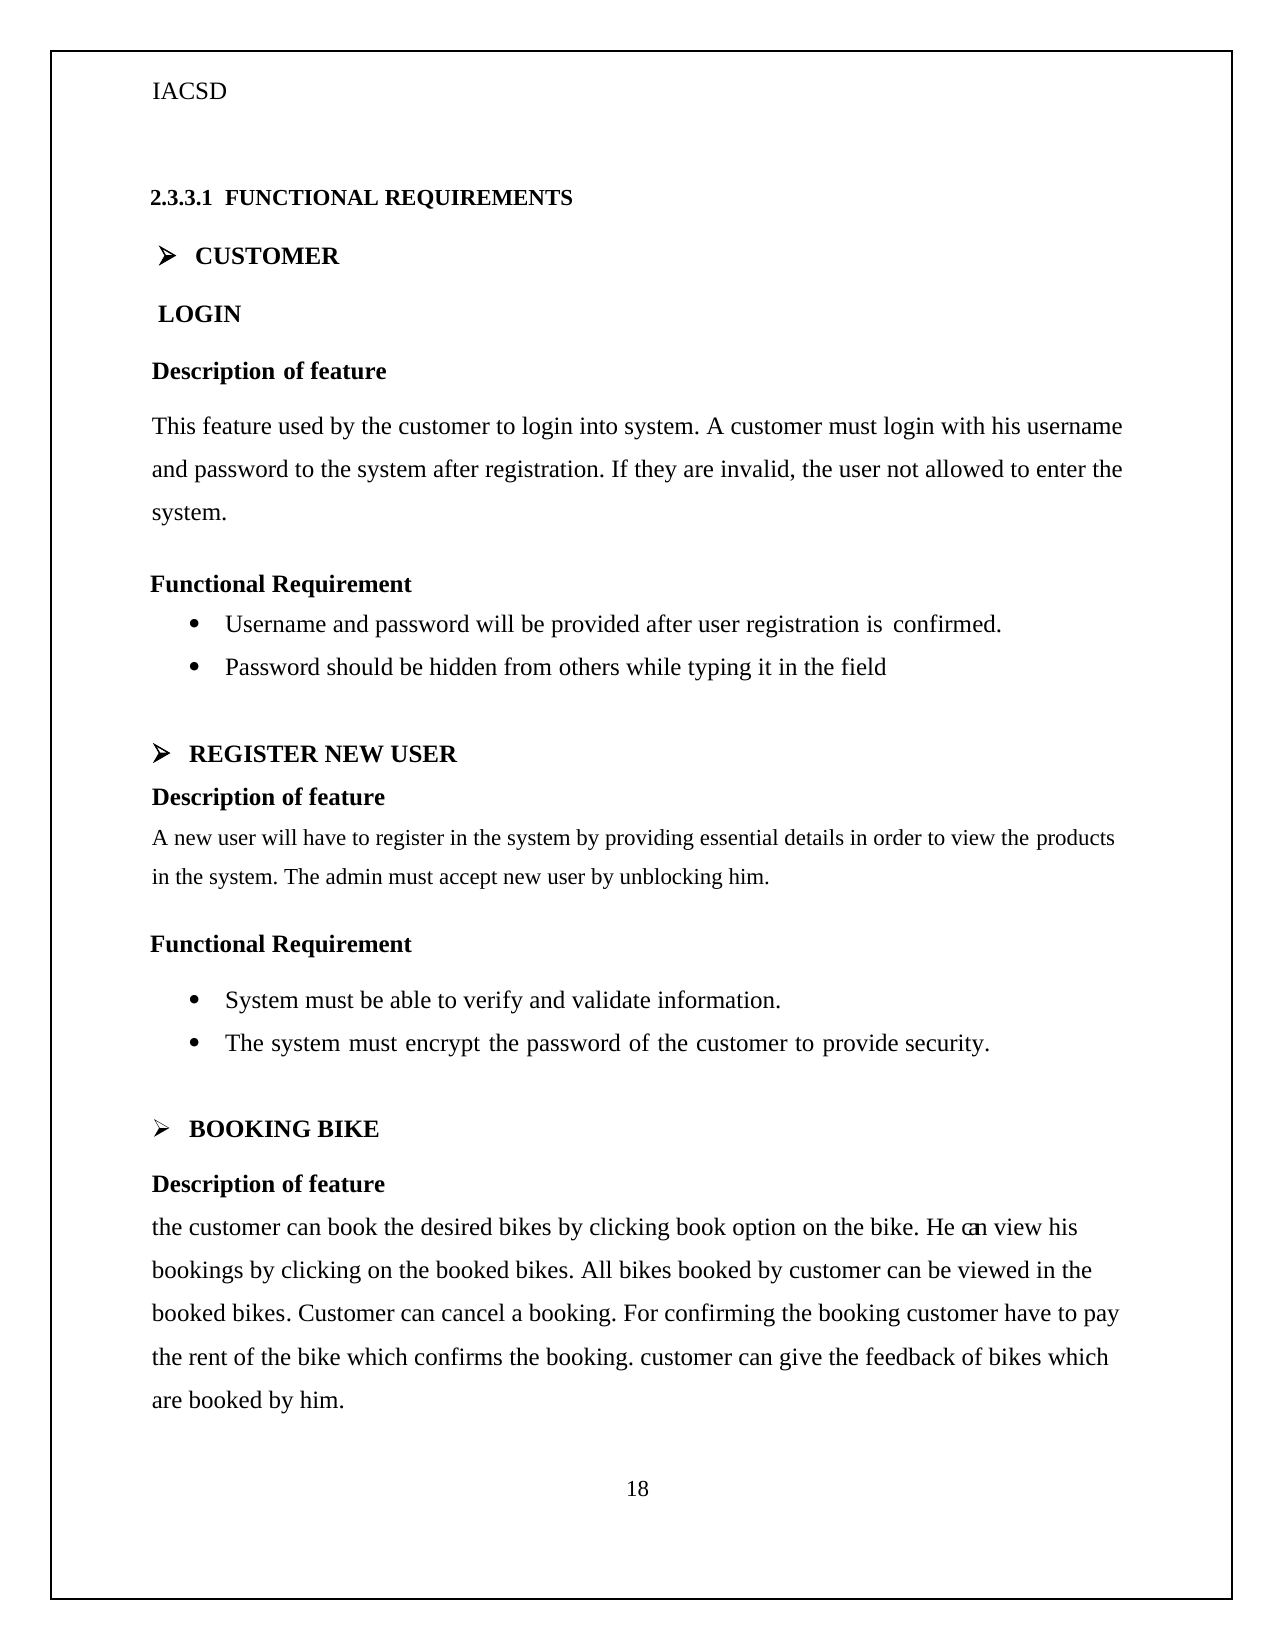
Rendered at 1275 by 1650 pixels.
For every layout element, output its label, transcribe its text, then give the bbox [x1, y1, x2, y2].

list LOGIN [152, 299, 1136, 327]
list CUSTOMER [157, 241, 1231, 270]
list Description of feature the customer can book the desired bikes by clicking book option on the bike. He can view his bookings by clicking on the booked bikes. All bikes booked by customer can be viewed in the booked bikes. Customer can cancel a booking. For confirming the booking customer have to pay the rent of the bike which confirms the booking. customer can give the feedback of bikes which are booked by him. [152, 1169, 1136, 1413]
list Password should be hidden from others while typing it in the field [190, 652, 1136, 681]
text This feature used by the customer to login into system. A customer must login with his username and password to the system after registration. If they are invalid, the user not allowed to enter the system. [152, 411, 1136, 526]
list System must be able to verify and validate information. [190, 985, 1136, 1014]
text Functional Requirement [150, 569, 1231, 598]
list REGISTER NEW USER [152, 739, 1136, 767]
list Description of feature [152, 356, 1136, 385]
list Username and password will be provided after user registration is confirmed. [190, 609, 1136, 638]
list FUNCTIONAL REQUIREMENTS [150, 184, 1231, 211]
list Description of feature A new user will have to register in the system by providing essential details in order to view the products in the system. The admin must accept new user by unblocking him. [152, 782, 1136, 889]
list BOOKING BIKE [152, 1114, 1136, 1143]
text Functional Requirement [150, 929, 1231, 958]
list The system must encrypt the password of the customer to provide security. [190, 1028, 1136, 1057]
